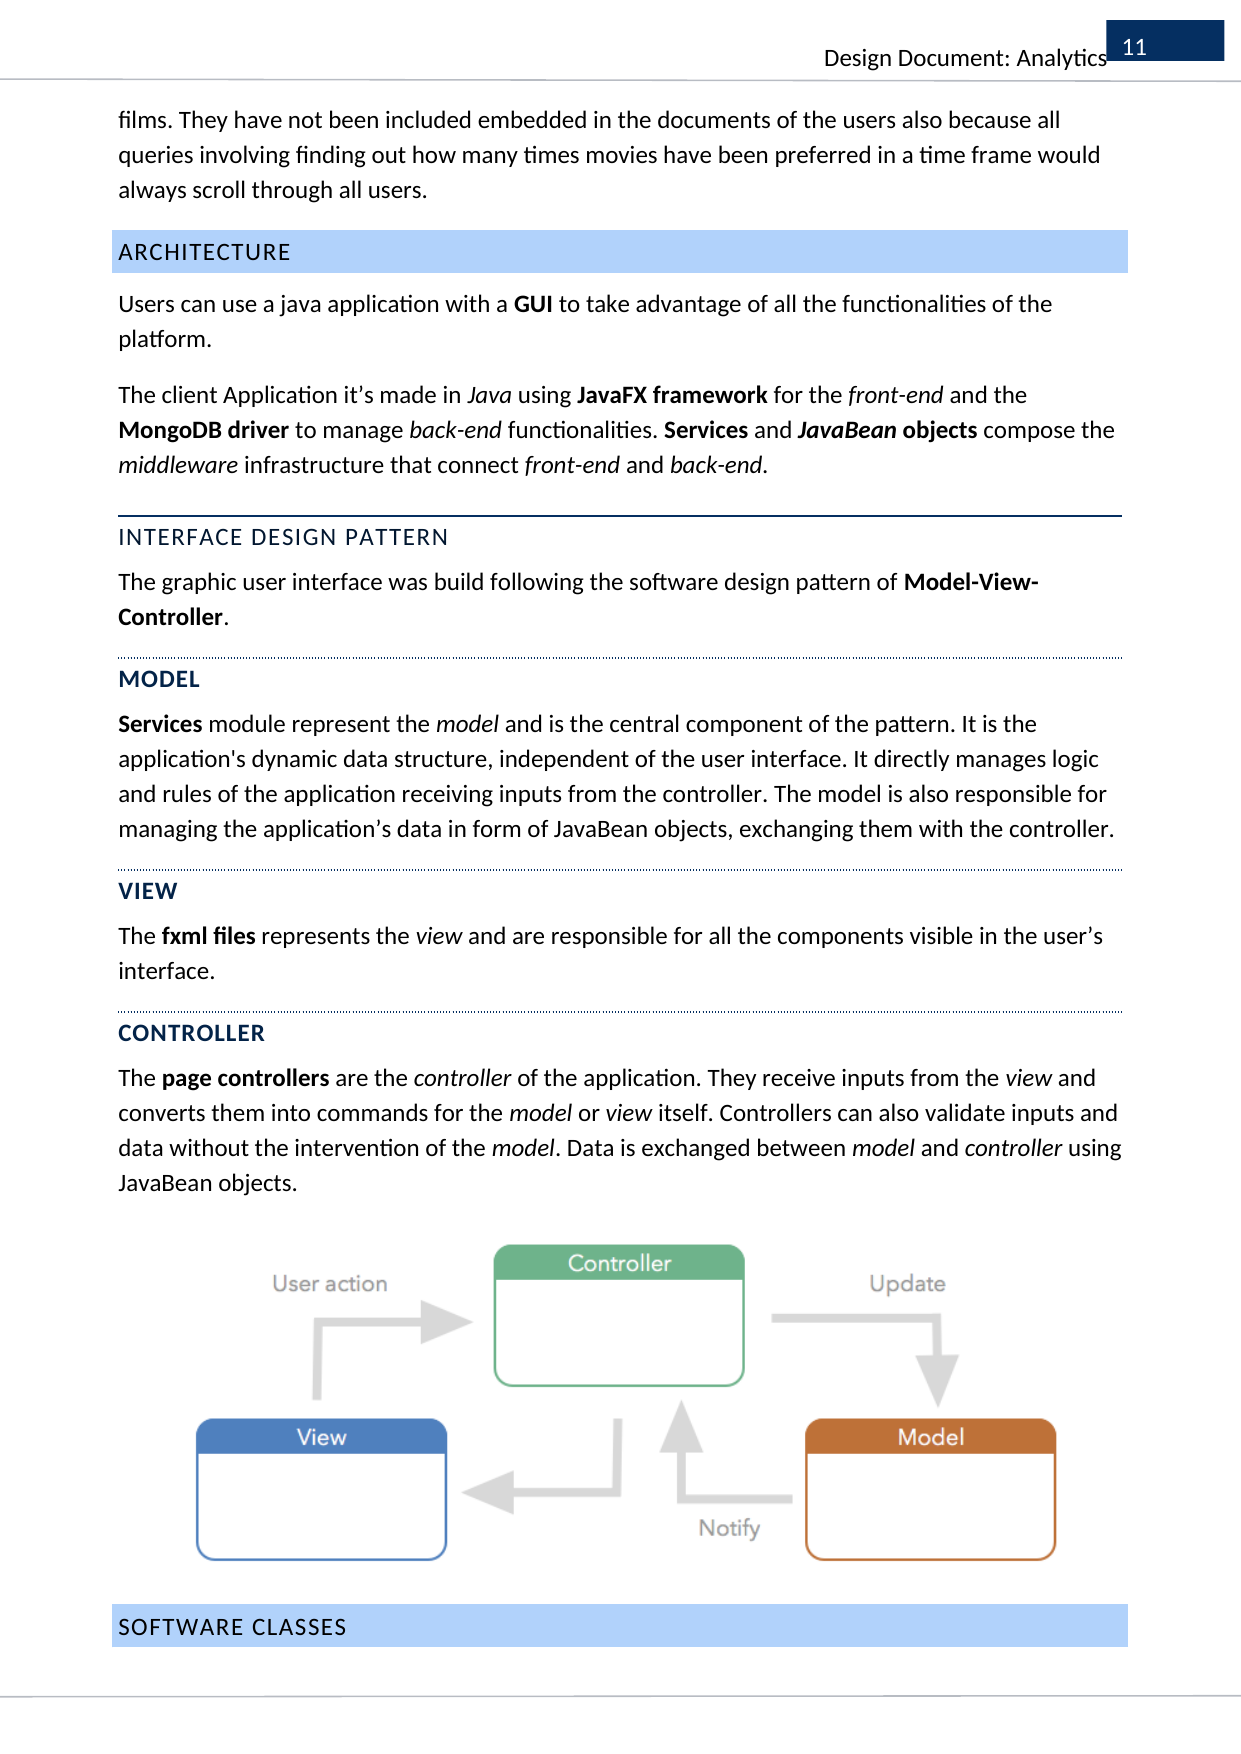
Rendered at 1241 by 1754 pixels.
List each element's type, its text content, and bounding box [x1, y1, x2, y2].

subtitle View [118, 869, 1122, 905]
text The client Application it’s made in Java using JavaFX framework for the front-end and the MongoDB driver to manage back-end functionalities. Services and JavaBean objects compose the middleware infrastructure that connect front-end and back-end. [118, 379, 1122, 479]
subtitle Model [118, 657, 1122, 693]
text Services module represent the model and is the central component of the pattern. It is the application's dynamic data structure, independent of the user interface. It directly manages logic and rules of the application receiving inputs from the controller. The model is also responsible for managing the application’s data in form of JavaBean objects, exchanging them with the controller. [118, 708, 1122, 844]
subtitle Interface Design Pattern [118, 517, 1122, 551]
text The graphic user interface was build following the software design pattern of Model-View-Controller. [118, 566, 1122, 632]
subtitle Architecture [118, 236, 1122, 267]
text Users can use a java application with a GUI to take advantage of all the functionalities of the platform. [118, 288, 1122, 353]
subtitle Software classes [118, 1611, 1122, 1641]
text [118, 104, 1122, 205]
text The fxml files represents the view and are responsible for all the components visible in the user’s interface. [118, 920, 1122, 986]
subtitle Controller [118, 1011, 1122, 1047]
text The page controllers are the controller of the application. They receive inputs from the view and converts them into commands for the model or view itself. Controllers can also validate inputs and data without the intervention of the model. Data is exchanged between model and controller using JavaBean objects. [118, 1062, 1122, 1198]
picture [166, 1223, 1074, 1580]
